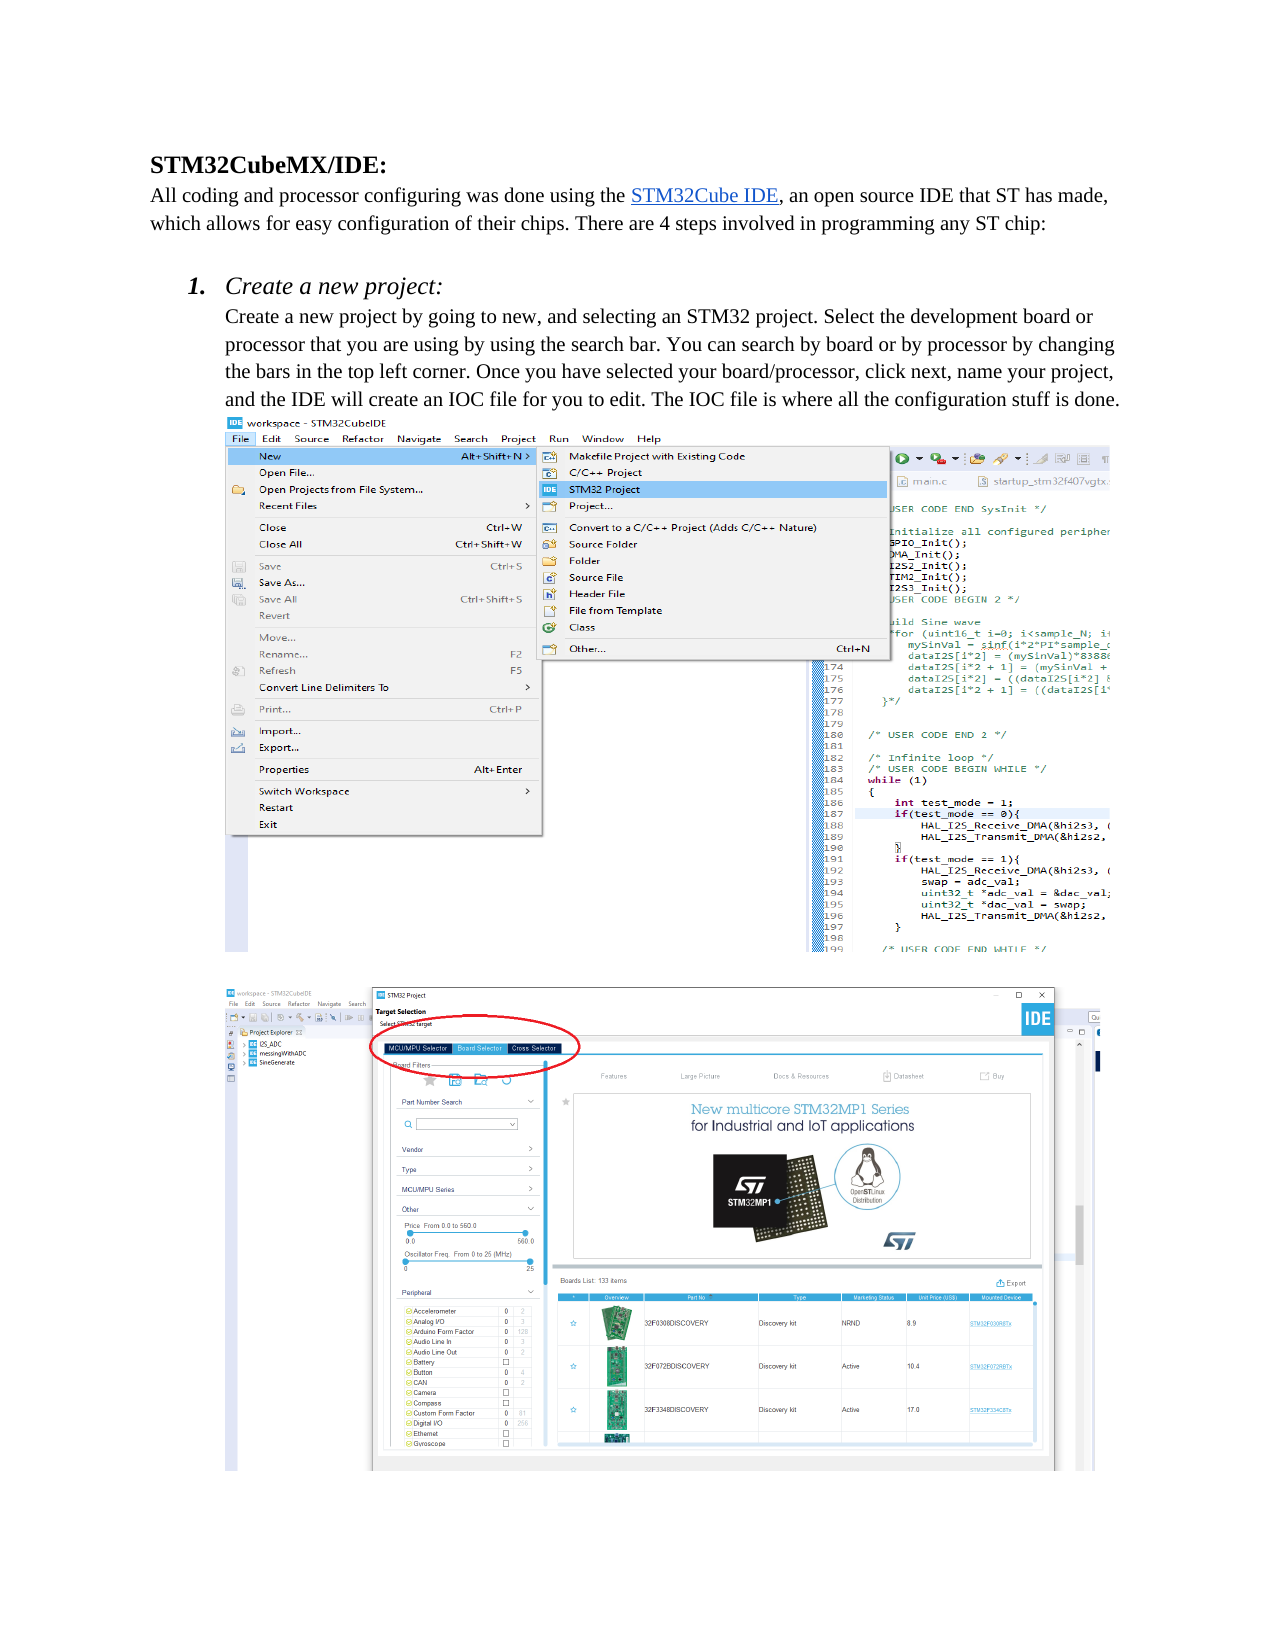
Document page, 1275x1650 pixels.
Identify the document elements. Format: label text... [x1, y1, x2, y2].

picture [225, 987, 1100, 1471]
picture [225, 414, 1110, 952]
text Create a new project by going to new, and selecting an STM32 project. Select the development board or processor that you are using by using the search bar. You can search by board or by processor by changing the bars in the top left corner. Once you have selected your board/processor, click next, name your project, and the IDE will create an IOC file for you to edit. The IOC file is where all the configuration stuff is done. [225, 304, 1125, 411]
text STM32CubeMX/IDE: [150, 150, 1125, 179]
list Create a new project: [187, 271, 1125, 300]
text All coding and processor configuring was done using the STM32Cube IDE, an open source IDE that ST has made, which allows for easy configuration of their chips. There are 4 steps involved in programming any ST chip: [150, 183, 1125, 235]
